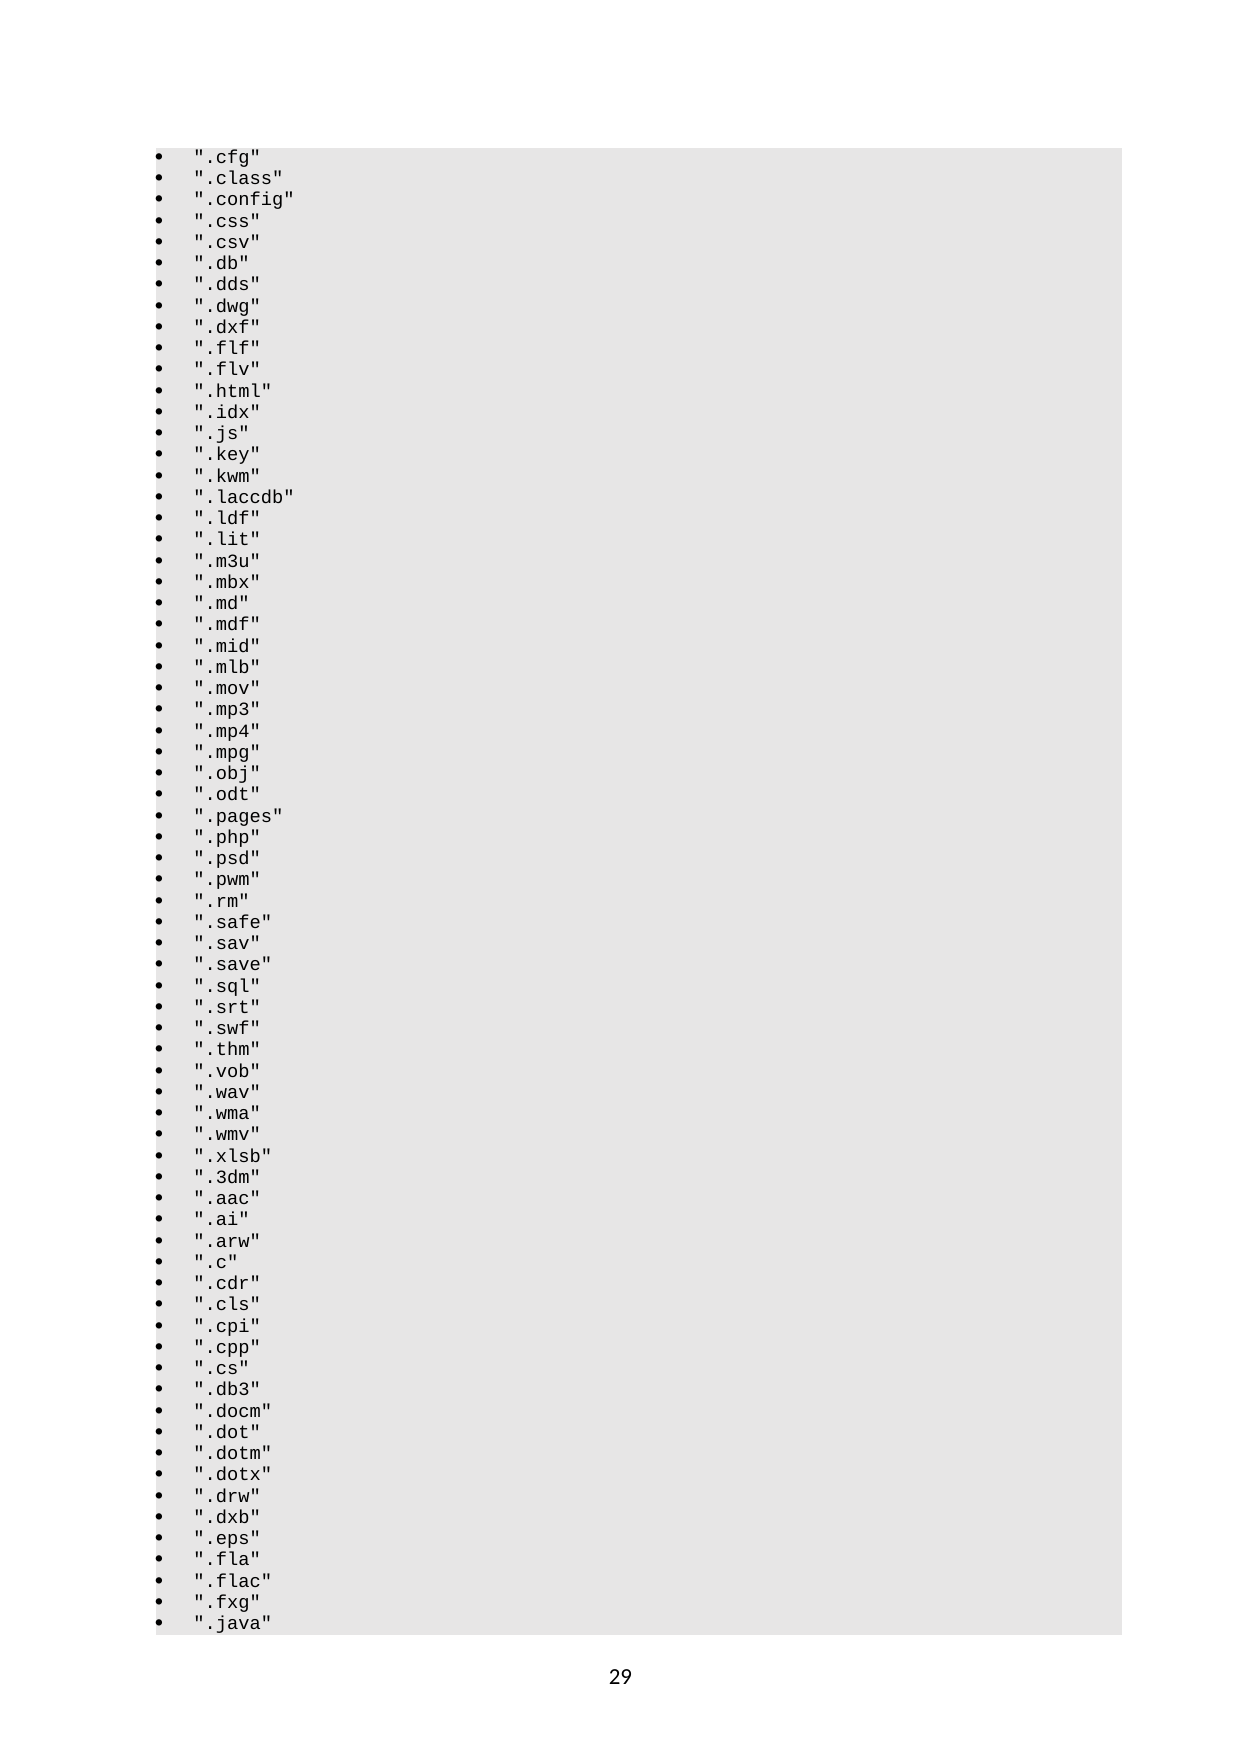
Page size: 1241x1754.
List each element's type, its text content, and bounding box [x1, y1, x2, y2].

list ".pages" [156, 806, 1122, 828]
list ".mpg" [156, 743, 1122, 764]
list ".ai" [156, 1210, 1122, 1231]
list ".arw" [156, 1231, 1122, 1253]
list ".mp4" [156, 721, 1122, 743]
list ".c" [156, 1253, 1122, 1274]
list ".flf" [156, 339, 1122, 360]
list ".rm" [156, 891, 1122, 913]
list ".xlsb" [156, 1146, 1122, 1168]
list ".cpp" [156, 1338, 1122, 1359]
list ".odt" [156, 785, 1122, 806]
list ".aac" [156, 1189, 1122, 1210]
list ".obj" [156, 764, 1122, 785]
list ".dxb" [156, 1508, 1122, 1529]
list ".class" [156, 169, 1122, 190]
list ".docm" [156, 1401, 1122, 1423]
list ".eps" [156, 1529, 1122, 1550]
list ".ldf" [156, 509, 1122, 530]
list ".dot" [156, 1423, 1122, 1444]
list ".dotm" [156, 1444, 1122, 1465]
list ".srt" [156, 998, 1122, 1019]
list ".config" [156, 190, 1122, 211]
list ".cfg" [156, 148, 1122, 169]
list ".swf" [156, 1019, 1122, 1040]
list ".db" [156, 254, 1122, 275]
list ".fla" [156, 1550, 1122, 1571]
list ".dotx" [156, 1465, 1122, 1486]
list ".m3u" [156, 551, 1122, 573]
list ".db3" [156, 1380, 1122, 1401]
list ".thm" [156, 1040, 1122, 1061]
list ".mp3" [156, 700, 1122, 721]
list ".flac" [156, 1571, 1122, 1593]
list ".cls" [156, 1295, 1122, 1316]
list ".md" [156, 594, 1122, 615]
list ".csv" [156, 233, 1122, 254]
list ".mdf" [156, 615, 1122, 636]
list ".php" [156, 828, 1122, 849]
list ".dwg" [156, 296, 1122, 318]
list ".key" [156, 445, 1122, 466]
list ".mlb" [156, 658, 1122, 679]
list ".3dm" [156, 1168, 1122, 1189]
list ".wav" [156, 1083, 1122, 1104]
list ".drw" [156, 1486, 1122, 1508]
list ".idx" [156, 403, 1122, 424]
list ".fxg" [156, 1593, 1122, 1614]
list ".safe" [156, 913, 1122, 934]
list ".js" [156, 424, 1122, 445]
list ".dxf" [156, 318, 1122, 339]
list ".java" [156, 1614, 1122, 1635]
list ".vob" [156, 1061, 1122, 1083]
list ".mov" [156, 679, 1122, 700]
list ".html" [156, 381, 1122, 403]
list ".laccdb" [156, 488, 1122, 509]
list ".flv" [156, 360, 1122, 381]
list ".cdr" [156, 1274, 1122, 1295]
list ".wma" [156, 1104, 1122, 1125]
list ".wmv" [156, 1125, 1122, 1146]
list ".cs" [156, 1359, 1122, 1380]
list ".cpi" [156, 1316, 1122, 1338]
list ".dds" [156, 275, 1122, 296]
list ".psd" [156, 849, 1122, 870]
list ".save" [156, 955, 1122, 976]
list ".pwm" [156, 870, 1122, 891]
list ".css" [156, 211, 1122, 233]
list ".mid" [156, 636, 1122, 658]
list ".sav" [156, 934, 1122, 955]
list ".mbx" [156, 573, 1122, 594]
list ".sql" [156, 976, 1122, 998]
list ".lit" [156, 530, 1122, 551]
list ".kwm" [156, 466, 1122, 488]
